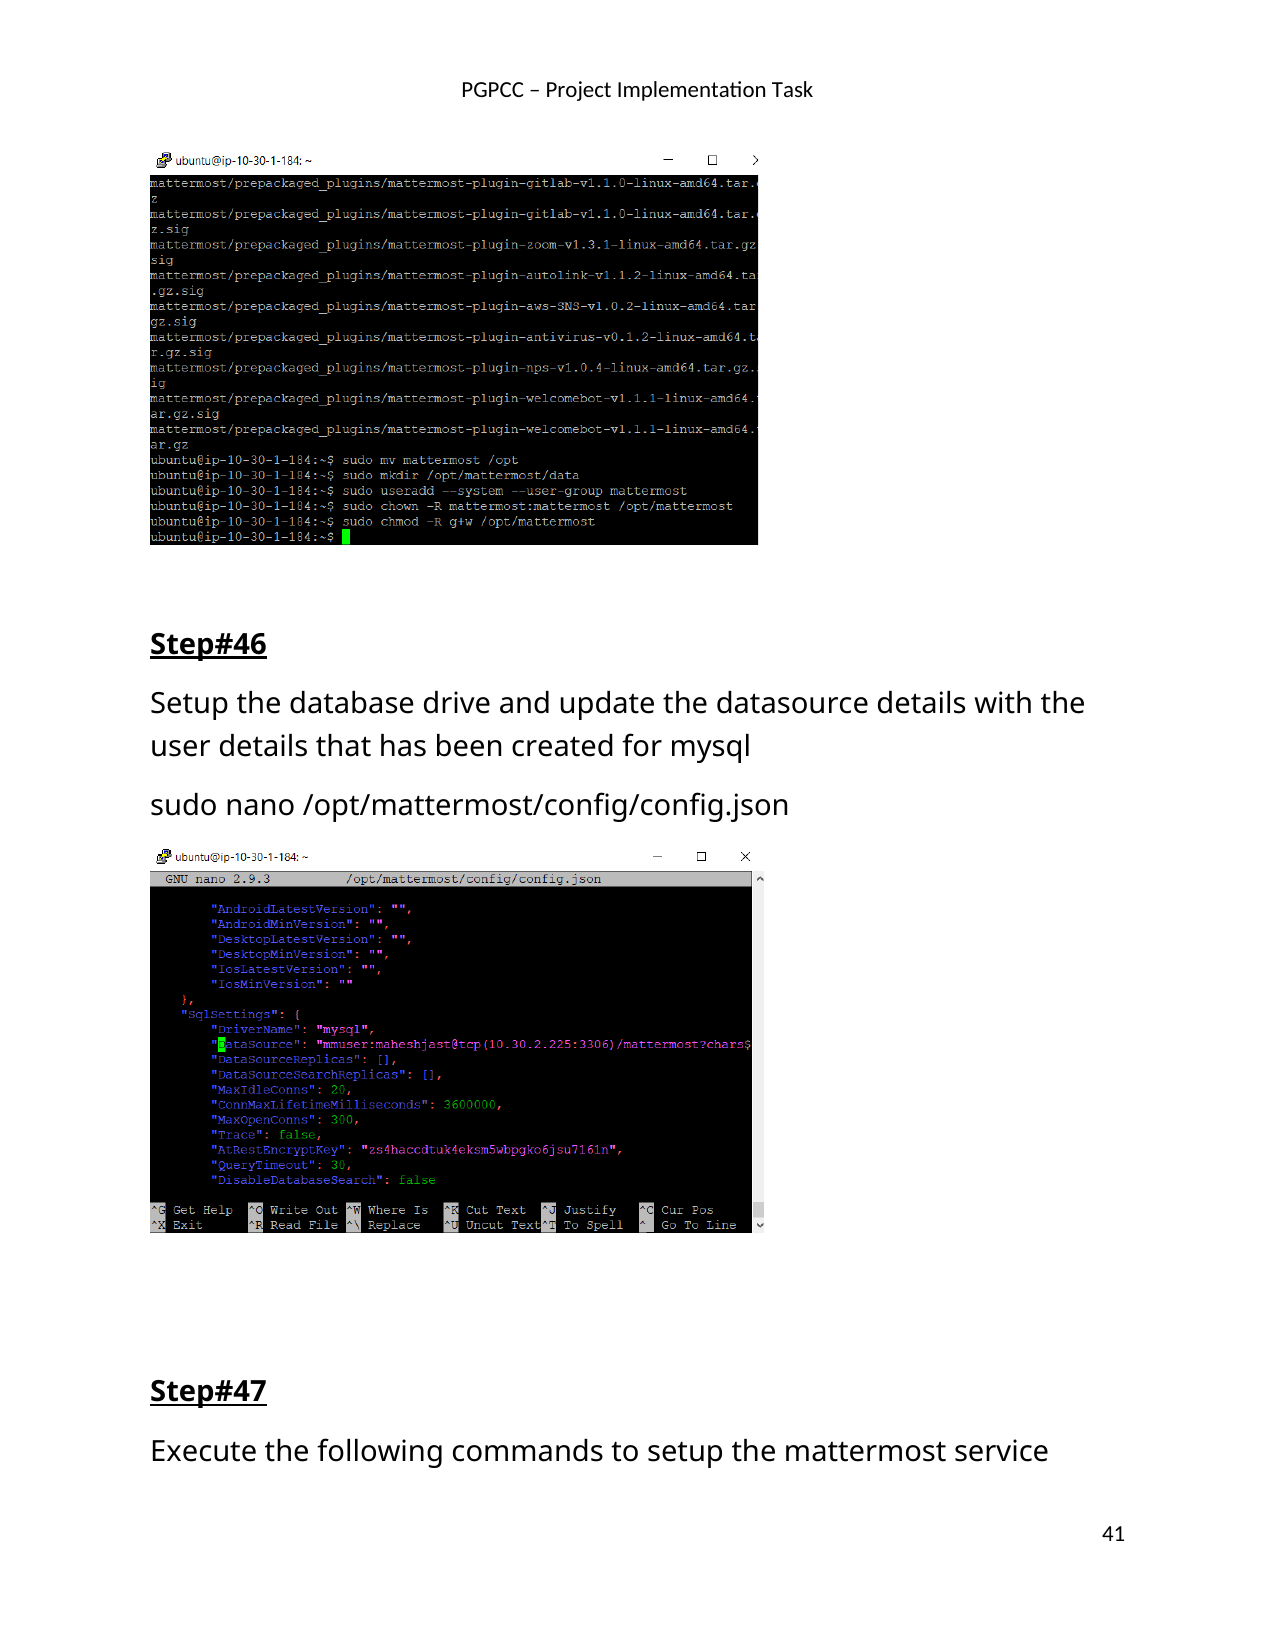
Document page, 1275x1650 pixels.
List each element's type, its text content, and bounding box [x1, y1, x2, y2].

text Step#47 [150, 1370, 1125, 1410]
picture [150, 150, 759, 545]
text Setup the database drive and update the datasource details with the user details that has been created for mysql [150, 682, 1125, 765]
text Step#46 [150, 623, 1125, 663]
picture [150, 844, 764, 1233]
text Execute the following commands to setup the mattermost service [150, 1430, 1125, 1469]
text sudo nano /opt/mattermost/config/config.json [150, 785, 1125, 824]
